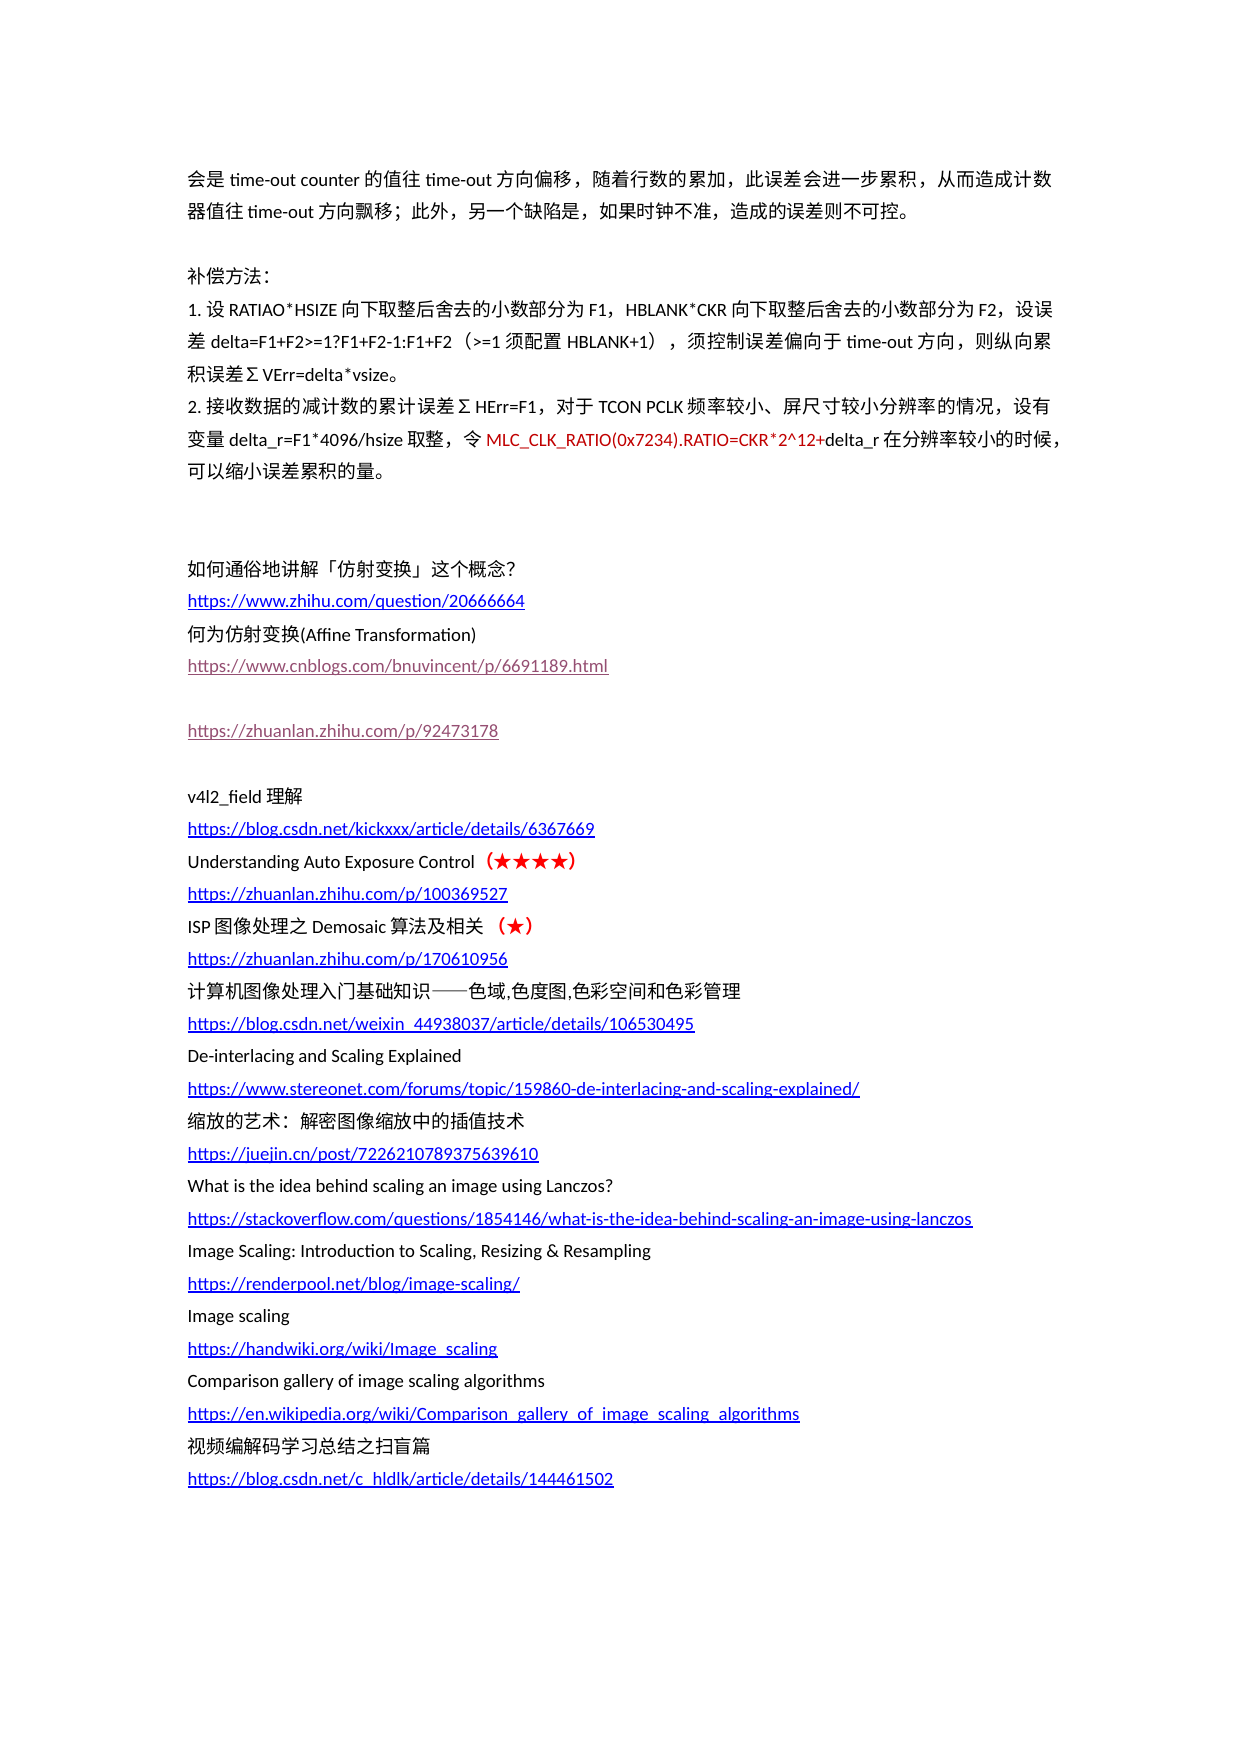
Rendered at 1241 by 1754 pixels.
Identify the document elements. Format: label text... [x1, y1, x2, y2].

text https://zhuanlan.zhihu.com/p/92473178 [187, 714, 1053, 747]
text https://www.stereonet.com/forums/topic/159860-de-interlacing-and-scaling-explained/ [187, 1072, 1053, 1104]
text https://stackoverflow.com/questions/1854146/what-is-the-idea-behind-scaling-an-image-using-lanczos [187, 1202, 1053, 1234]
text https://www.zhihu.com/question/20666664 [187, 584, 1053, 617]
text https://handwiki.org/wiki/Image_scaling [187, 1332, 1053, 1364]
text 补偿方法： [187, 259, 1053, 292]
text Image scaling [187, 1299, 1053, 1332]
list 设RATIAO*HSIZE向下取整后舍去的小数部分为F1，HBLANK*CKR向下取整后舍去的小数部分为F2，设误差delta=F1+F2>=1?F1+F2-1:F1+F2（>=1须配置HBLANK+1），须控制误差偏向于time-out方向，则纵向累积误差∑VErr=delta*vsize。 [187, 292, 1053, 389]
text De-interlacing and Scaling Explained [187, 1039, 1053, 1072]
text https://zhuanlan.zhihu.com/p/170610956 [187, 942, 1053, 974]
text 如何通俗地讲解「仿射变换」这个概念？ [187, 552, 1053, 584]
text https://zhuanlan.zhihu.com/p/100369527 [187, 877, 1053, 909]
text https://juejin.cn/post/7226210789375639610 [187, 1137, 1053, 1169]
text https://blog.csdn.net/c_hldlk/article/details/144461502 [187, 1462, 1053, 1494]
text 视频编解码学习总结之扫盲篇 [187, 1429, 1053, 1462]
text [187, 162, 1053, 227]
text ISP图像处理之Demosaic算法及相关 （★） [187, 909, 1053, 942]
text 计算机图像处理入门基础知识——色域,色度图,色彩空间和色彩管理 [187, 974, 1053, 1007]
text Image Scaling: Introduction to Scaling, Resizing & Resampling [187, 1234, 1053, 1267]
text 何为仿射变换(Affine Transformation) [187, 617, 1053, 649]
text https://en.wikipedia.org/wiki/Comparison_gallery_of_image_scaling_algorithms [187, 1397, 1053, 1429]
text 缩放的艺术：解密图像缩放中的插值技术 [187, 1104, 1053, 1137]
text Comparison gallery of image scaling algorithms [187, 1364, 1053, 1397]
text Understanding Auto Exposure Control（★★★★） [187, 844, 1053, 877]
list 接收数据的减计数的累计误差∑HErr=F1，对于TCON PCLK频率较小、屏尺寸较小分辨率的情况，设有变量delta_r=F1*4096/hsize取整，令MLC_CLK_RATIO(0x7234).RATIO=CKR*2^12+delta_r在分辨率较小的时候，可以缩小误差累积的量。 [187, 389, 1053, 487]
text https://blog.csdn.net/weixin_44938037/article/details/106530495 [187, 1007, 1053, 1039]
text https://renderpool.net/blog/image-scaling/ [187, 1267, 1053, 1299]
text https://www.cnblogs.com/bnuvincent/p/6691189.html [187, 649, 1053, 682]
text v4l2_field理解 [187, 779, 1053, 812]
text What is the idea behind scaling an image using Lanczos? [187, 1169, 1053, 1202]
text https://blog.csdn.net/kickxxx/article/details/6367669 [187, 812, 1053, 844]
